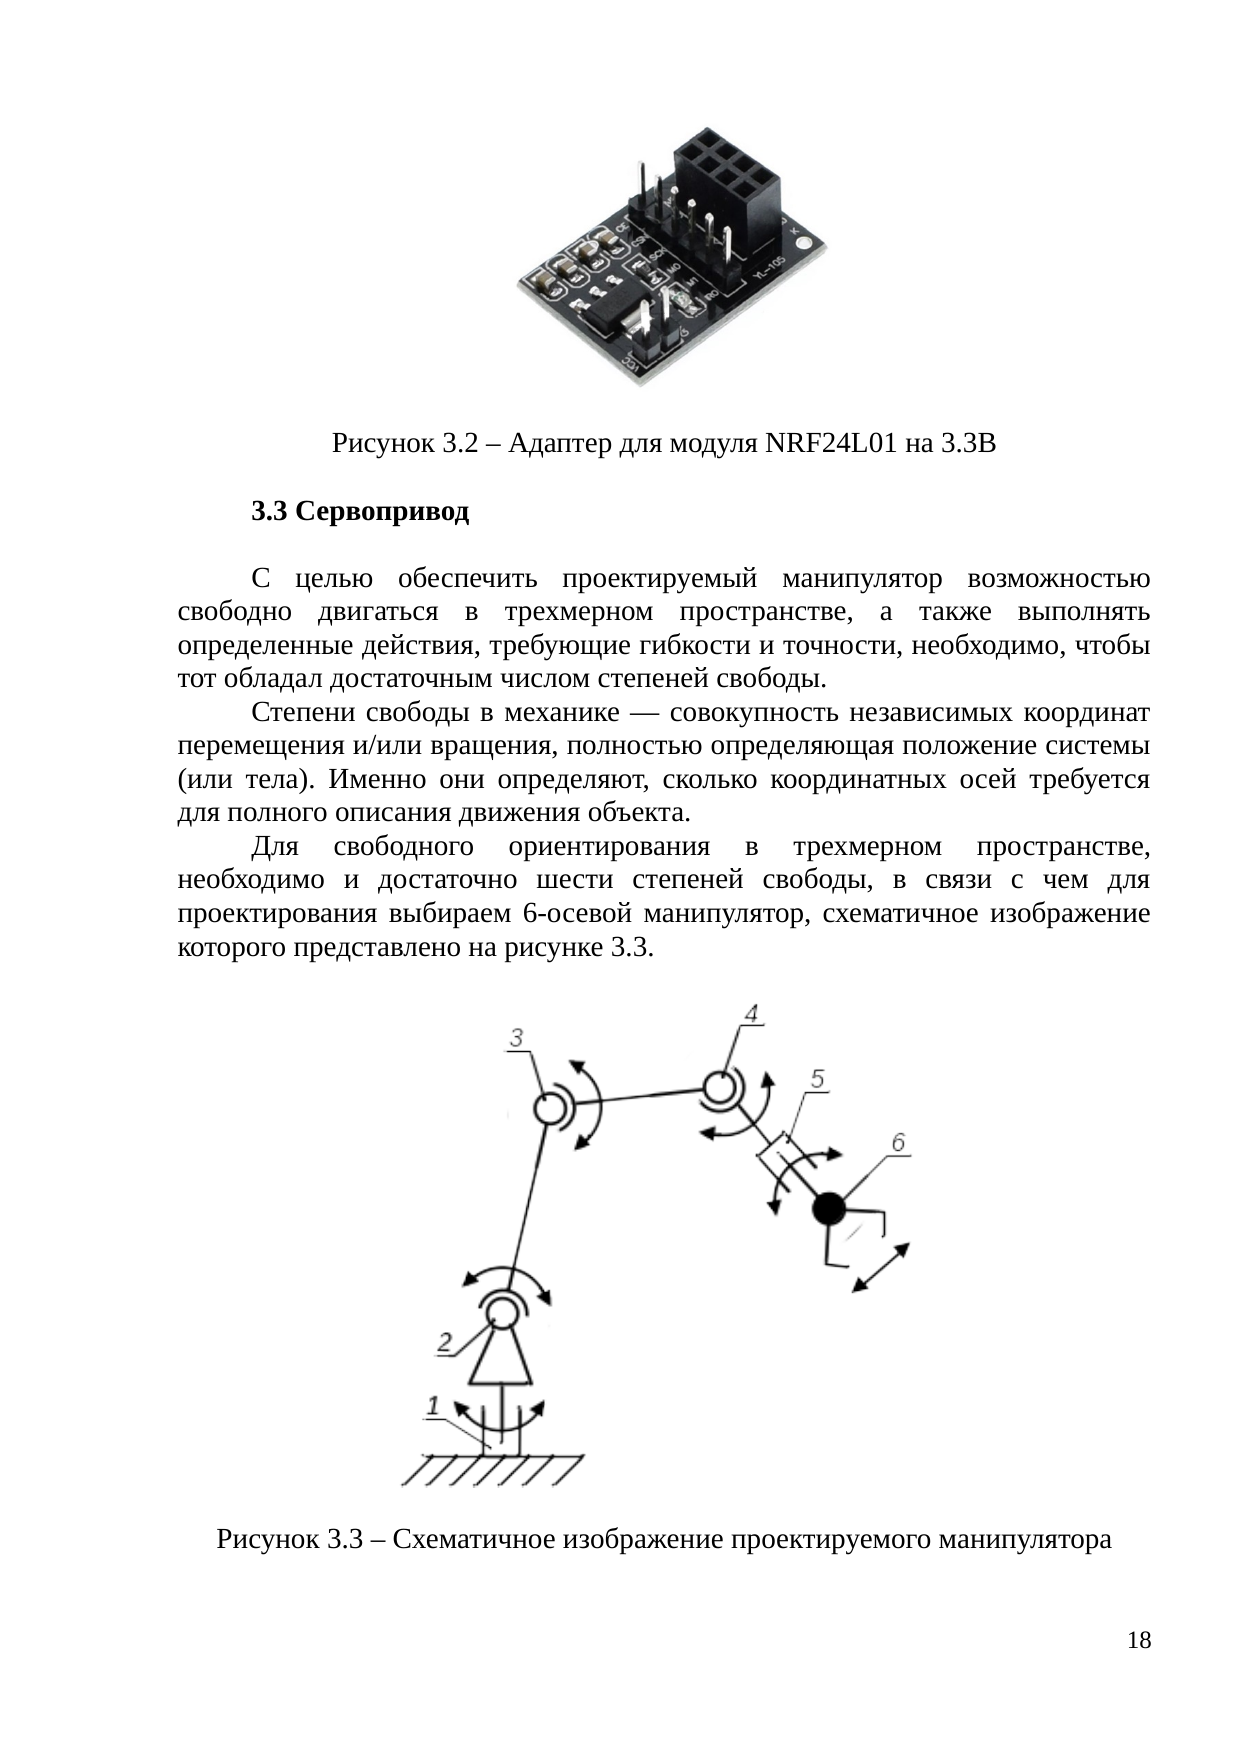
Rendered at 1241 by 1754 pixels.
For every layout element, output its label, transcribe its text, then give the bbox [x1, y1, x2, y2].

text С целью обеспечить проектируемый манипулятор возможностью свободно двигаться в трехмерном пространстве, а также выполнять определенные действия, требующие гибкости и точности, необходимо, чтобы тот обладал достаточным числом степеней свободы. [177, 560, 1152, 694]
subtitle 3.3 Сервопривод [177, 493, 1152, 526]
text Для свободного ориентирования в трехмерном пространстве, необходимо и достаточно шести степеней свободы, в связи с чем для проектирования выбираем 6-осевой манипулятор, схематичное изображение которого представлено на рисунке 3.3. [177, 828, 1152, 962]
picture [466, 118, 863, 392]
text Степени свободы в механике — совокупность независимых координат перемещения и/или вращения, полностью определяющая положение системы (или тела). Именно они определяют, сколько координатных осей требуется для полного описания движения объекта. [177, 694, 1152, 828]
text Рисунок 3.2 – Адаптер для модуля NRF24L01 на 3.3В [177, 426, 1152, 459]
text Рисунок 3.3 – Схематичное изображение проектируемого манипулятора [177, 1521, 1152, 1554]
